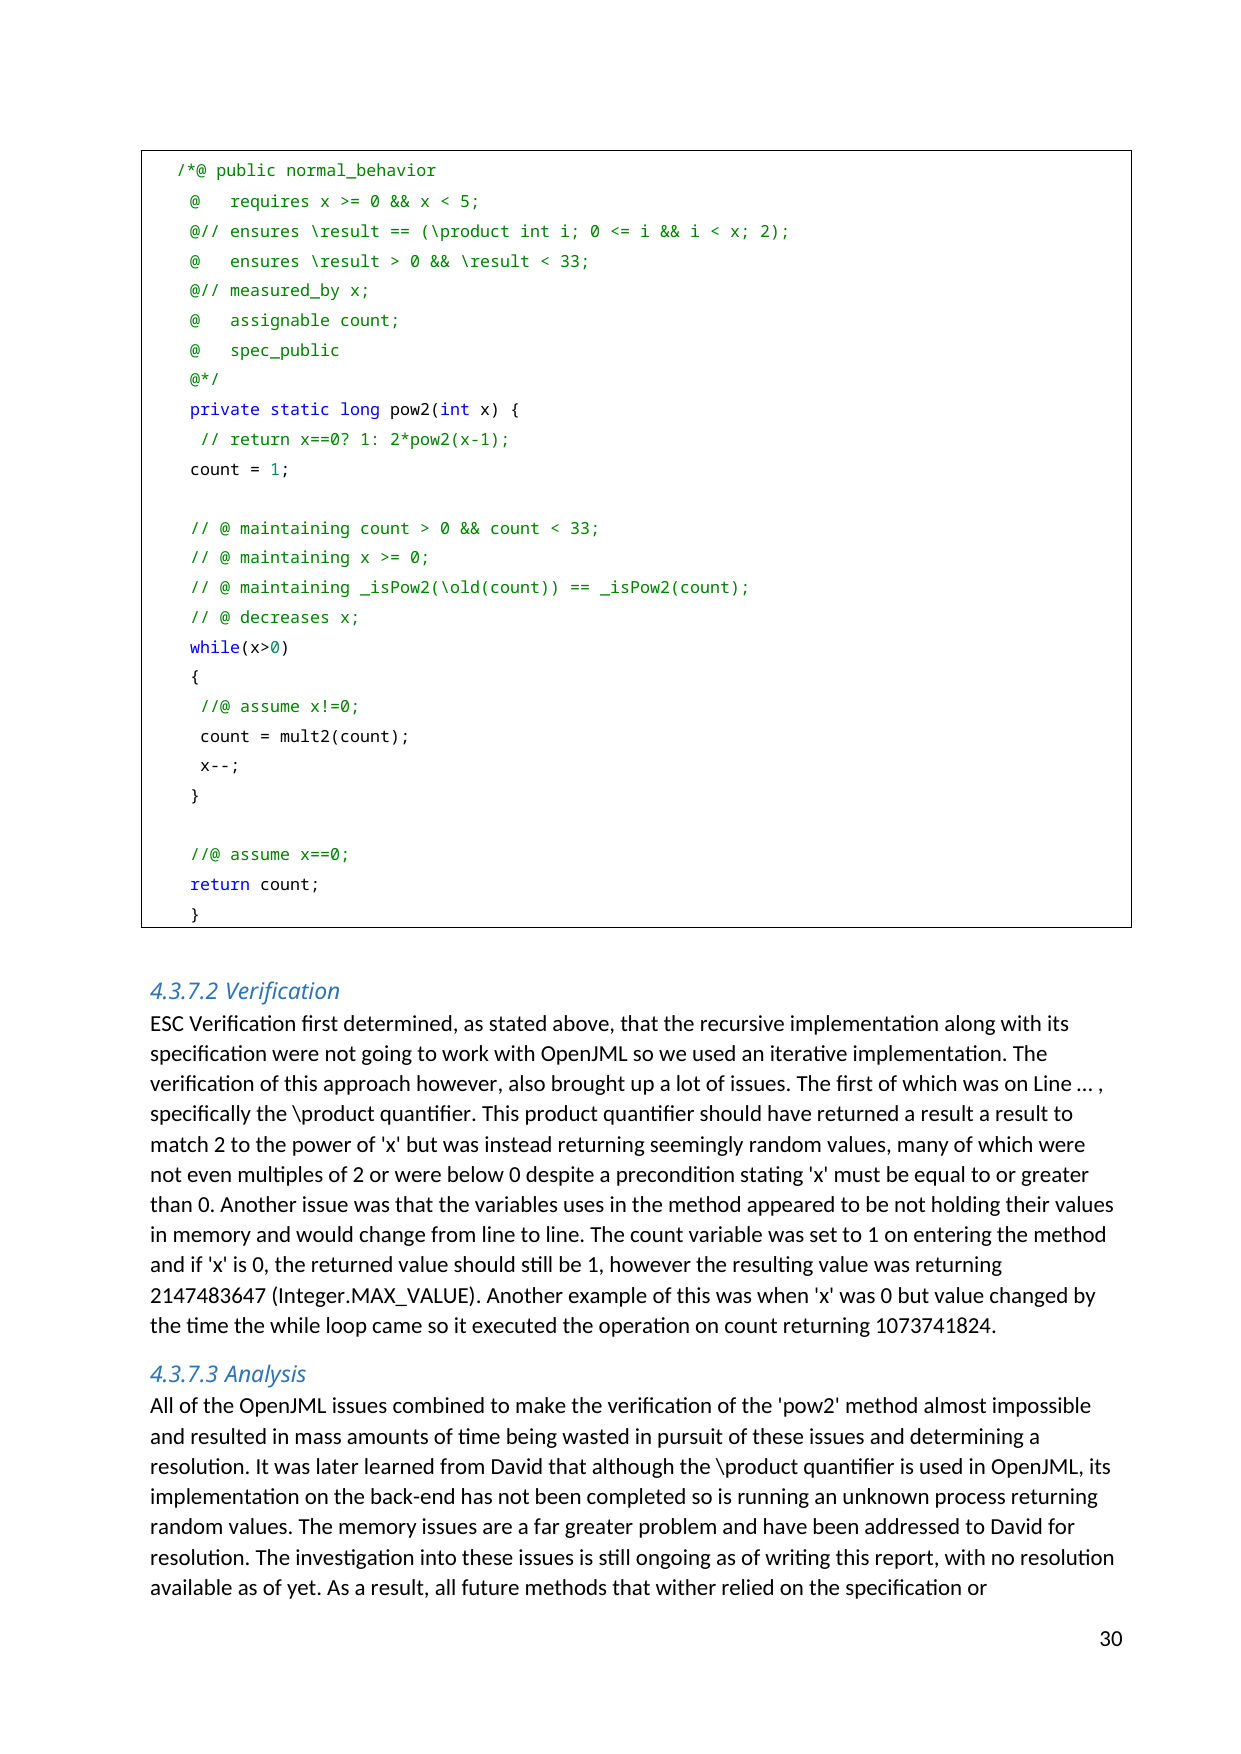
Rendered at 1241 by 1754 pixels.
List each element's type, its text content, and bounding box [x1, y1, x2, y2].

text //@ assume x!=0; [150, 688, 1122, 717]
text // @ maintaining _isPow2(\old(count)) == _isPow2(count); [150, 569, 1122, 598]
text count = 1; [150, 450, 1122, 480]
text ESC Verification first determined, as stated above, that the recursive implementation along with its specification were not going to work with OpenJML so we used an iterative implementation. The verification of this approach however, also brought up a lot of issues. The first of which was on Line … , specifically the \product quantifier. This product quantifier should have returned a result a result to match 2 to the power of 'x' but was instead returning seemingly random values, many of which were not even multiples of 2 or were below 0 despite a precondition stating 'x' must be equal to or greater than 0. Another issue was that the variables uses in the method appeared to be not holding their values in memory and would change from line to line. The count variable was set to 1 on entering the method and if 'x' is 0, the returned value should still be 1, however the resulting value was returning 2147483647 (Integer.MAX_VALUE). Another example of this was when 'x' was 0 but value changed by the time the while loop came so it executed the operation on count returning 1073741824. [150, 1009, 1122, 1339]
text } [142, 892, 1131, 927]
text @ ensures \result > 0 && \result < 33; [150, 242, 1122, 272]
text /*@ public normal_behavior [142, 151, 1131, 183]
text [150, 1392, 1122, 1601]
text @ assignable count; [150, 302, 1122, 331]
text @*/ [150, 361, 1122, 391]
text // return x==0? 1: 2*pow2(x-1); [150, 420, 1122, 450]
text return count; [150, 866, 1122, 892]
text x--; [150, 747, 1122, 777]
text //@ assume x==0; [150, 836, 1122, 866]
text { [150, 658, 1122, 688]
text count = mult2(count); [150, 717, 1122, 747]
subtitle 4.3.7.2 Verification [150, 975, 1122, 1006]
text private static long pow2(int x) { [150, 391, 1122, 420]
text // @ maintaining x >= 0; [150, 539, 1122, 569]
text // @ maintaining count > 0 && count < 33; [150, 509, 1122, 539]
text @ spec_public [150, 331, 1122, 361]
text } [150, 777, 1122, 806]
subtitle 4.3.7.3 Analysis [150, 1358, 1122, 1389]
text @// ensures \result == (\product int i; 0 <= i && i < x; 2); [150, 213, 1122, 242]
text @ requires x >= 0 && x < 5; [150, 183, 1122, 213]
text @// measured_by x; [150, 272, 1122, 302]
text while(x>0) [150, 628, 1122, 658]
text // @ decreases x; [150, 598, 1122, 628]
